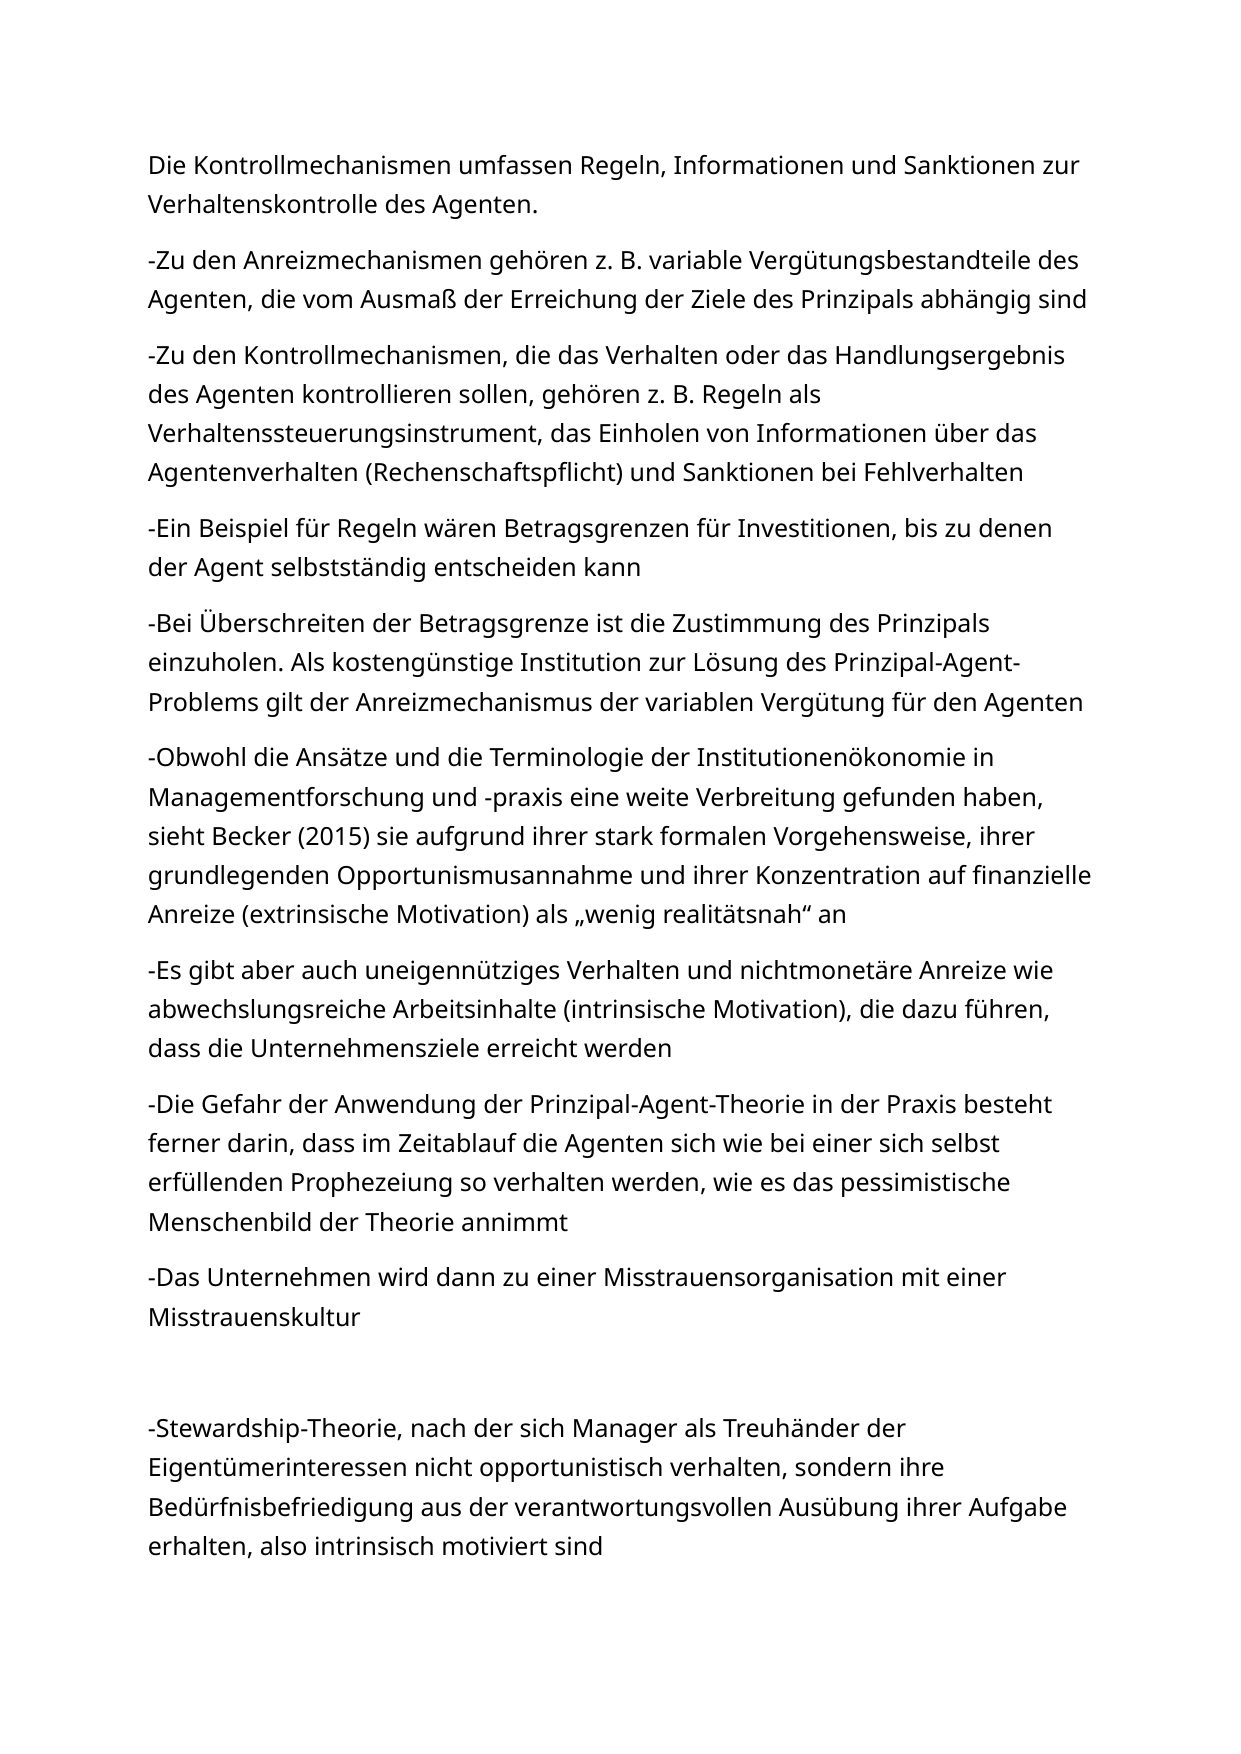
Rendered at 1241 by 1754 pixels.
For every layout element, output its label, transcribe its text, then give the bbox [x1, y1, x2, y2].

text -Stewardship-Theorie, nach der sich Manager als Treuhänder der Eigentümerinteressen nicht opportunistisch verhalten, sondern ihre Bedürfnisbefriedigung aus der verantwortungsvollen Ausübung ihrer Aufgabe erhalten, also intrinsisch motiviert sind [148, 1411, 1093, 1562]
text -Zu den Anreizmechanismen gehören z. B. variable Vergütungsbestandteile des Agenten, die vom Ausmaß der Erreichung der Ziele des Prinzipals abhängig sind [148, 243, 1093, 316]
text -Obwohl die Ansätze und die Terminologie der Institutionenökonomie in Managementforschung und -praxis eine weite Verbreitung gefunden haben, sieht Becker (2015) sie aufgrund ihrer stark formalen Vorgehensweise, ihrer grundlegenden Opportunismusannahme und ihrer Konzentration auf finanzielle Anreize (extrinsische Motivation) als „wenig realitätsnah“ an [148, 740, 1093, 931]
text -Ein Beispiel für Regeln wären Betragsgrenzen für Investitionen, bis zu denen der Agent selbstständig entscheiden kann [148, 511, 1093, 584]
text -Es gibt aber auch uneigennütziges Verhalten und nichtmonetäre Anreize wie abwechslungsreiche Arbeitsinhalte (intrinsische Motivation), die dazu führen, dass die Unternehmensziele erreicht werden [148, 953, 1093, 1065]
text -Die Gefahr der Anwendung der Prinzipal-Agent-Theorie in der Praxis besteht ferner darin, dass im Zeitablauf die Agenten sich wie bei einer sich selbst erfüllenden Prophezeiung so verhalten werden, wie es das pessimistische Menschenbild der Theorie annimmt [148, 1087, 1093, 1238]
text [148, 148, 1093, 221]
text -Bei Überschreiten der Betragsgrenze ist die Zustimmung des Prinzipals einzuholen. Als kostengünstige Institution zur Lösung des Prinzipal-Agent-Problems gilt der Anreizmechanismus der variablen Vergütung für den Agenten [148, 606, 1093, 718]
text -Zu den Kontrollmechanismen, die das Verhalten oder das Handlungsergebnis des Agenten kontrollieren sollen, gehören z. B. Regeln als Verhaltenssteuerungsinstrument, das Einholen von Informationen über das Agentenverhalten (Rechenschaftspflicht) und Sanktionen bei Fehlverhalten [148, 338, 1093, 489]
text -Das Unternehmen wird dann zu einer Misstrauensorganisation mit einer Misstrauenskultur [148, 1260, 1093, 1333]
